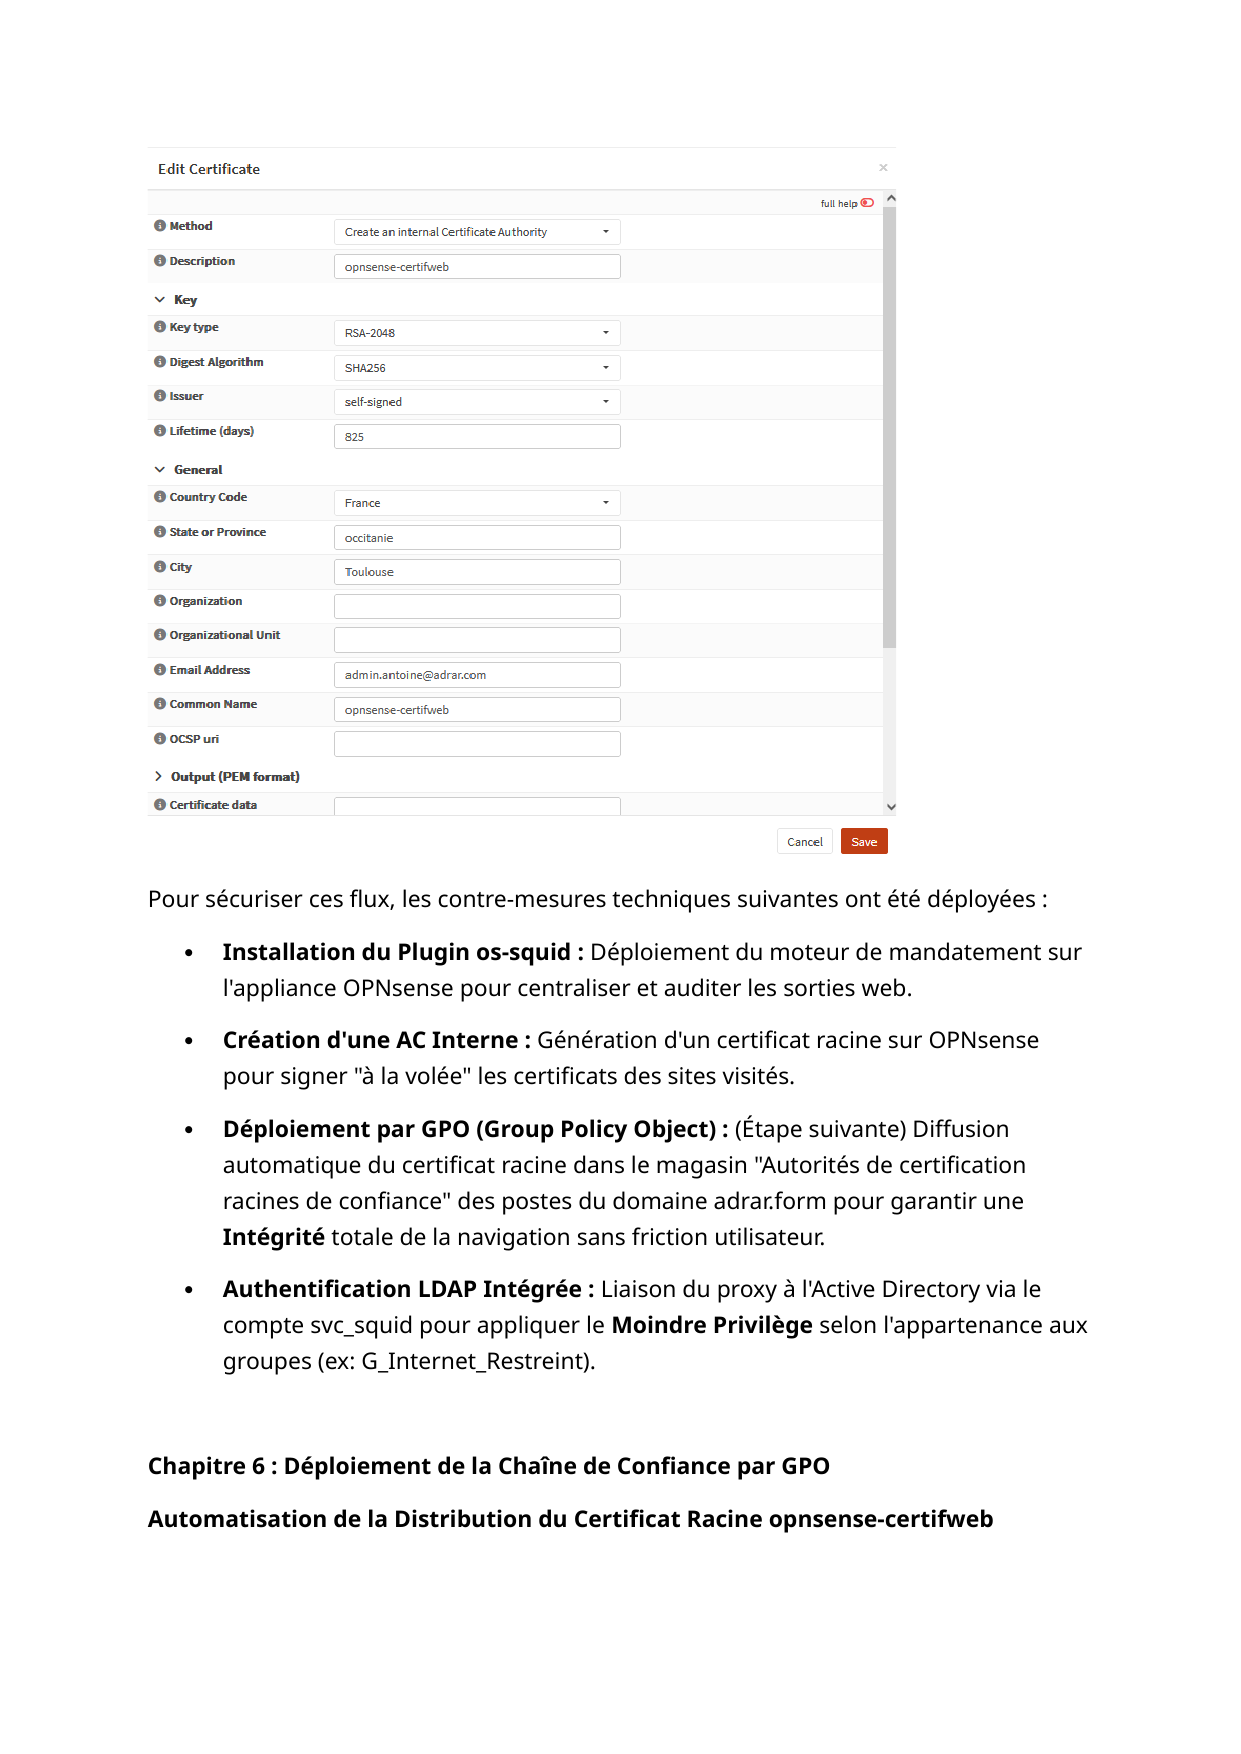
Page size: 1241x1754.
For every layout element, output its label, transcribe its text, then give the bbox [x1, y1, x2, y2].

text Pour sécuriser ces flux, les contre-mesures techniques suivantes ont été déployées : [148, 883, 1093, 914]
text Chapitre 6 : Déploiement de la Chaîne de Confiance par GPO [148, 1450, 1093, 1481]
list Installation du Plugin os-squid : Déploiement du moteur de mandatement sur l'appliance OPNsense pour centraliser et auditer les sorties web. [185, 936, 1093, 1003]
text Automatisation de la Distribution du Certificat Racine opnsense-certifweb [148, 1503, 1093, 1534]
picture [147, 147, 897, 862]
list Authentification LDAP Intégrée : Liaison du proxy à l'Active Directory via le compte svc_squid pour appliquer le Moindre Privilège selon l'appartenance aux groupes (ex: G_Internet_Restreint). [185, 1273, 1093, 1376]
list Déploiement par GPO (Group Policy Object) : (Étape suivante) Diffusion automatique du certificat racine dans le magasin "Autorités de certification racines de confiance" des postes du domaine adrar.form pour garantir une Intégrité totale de la navigation sans friction utilisateur. [185, 1113, 1093, 1252]
list Création d'une AC Interne : Génération d'un certificat racine sur OPNsense pour signer "à la volée" les certificats des sites visités. [185, 1024, 1093, 1091]
